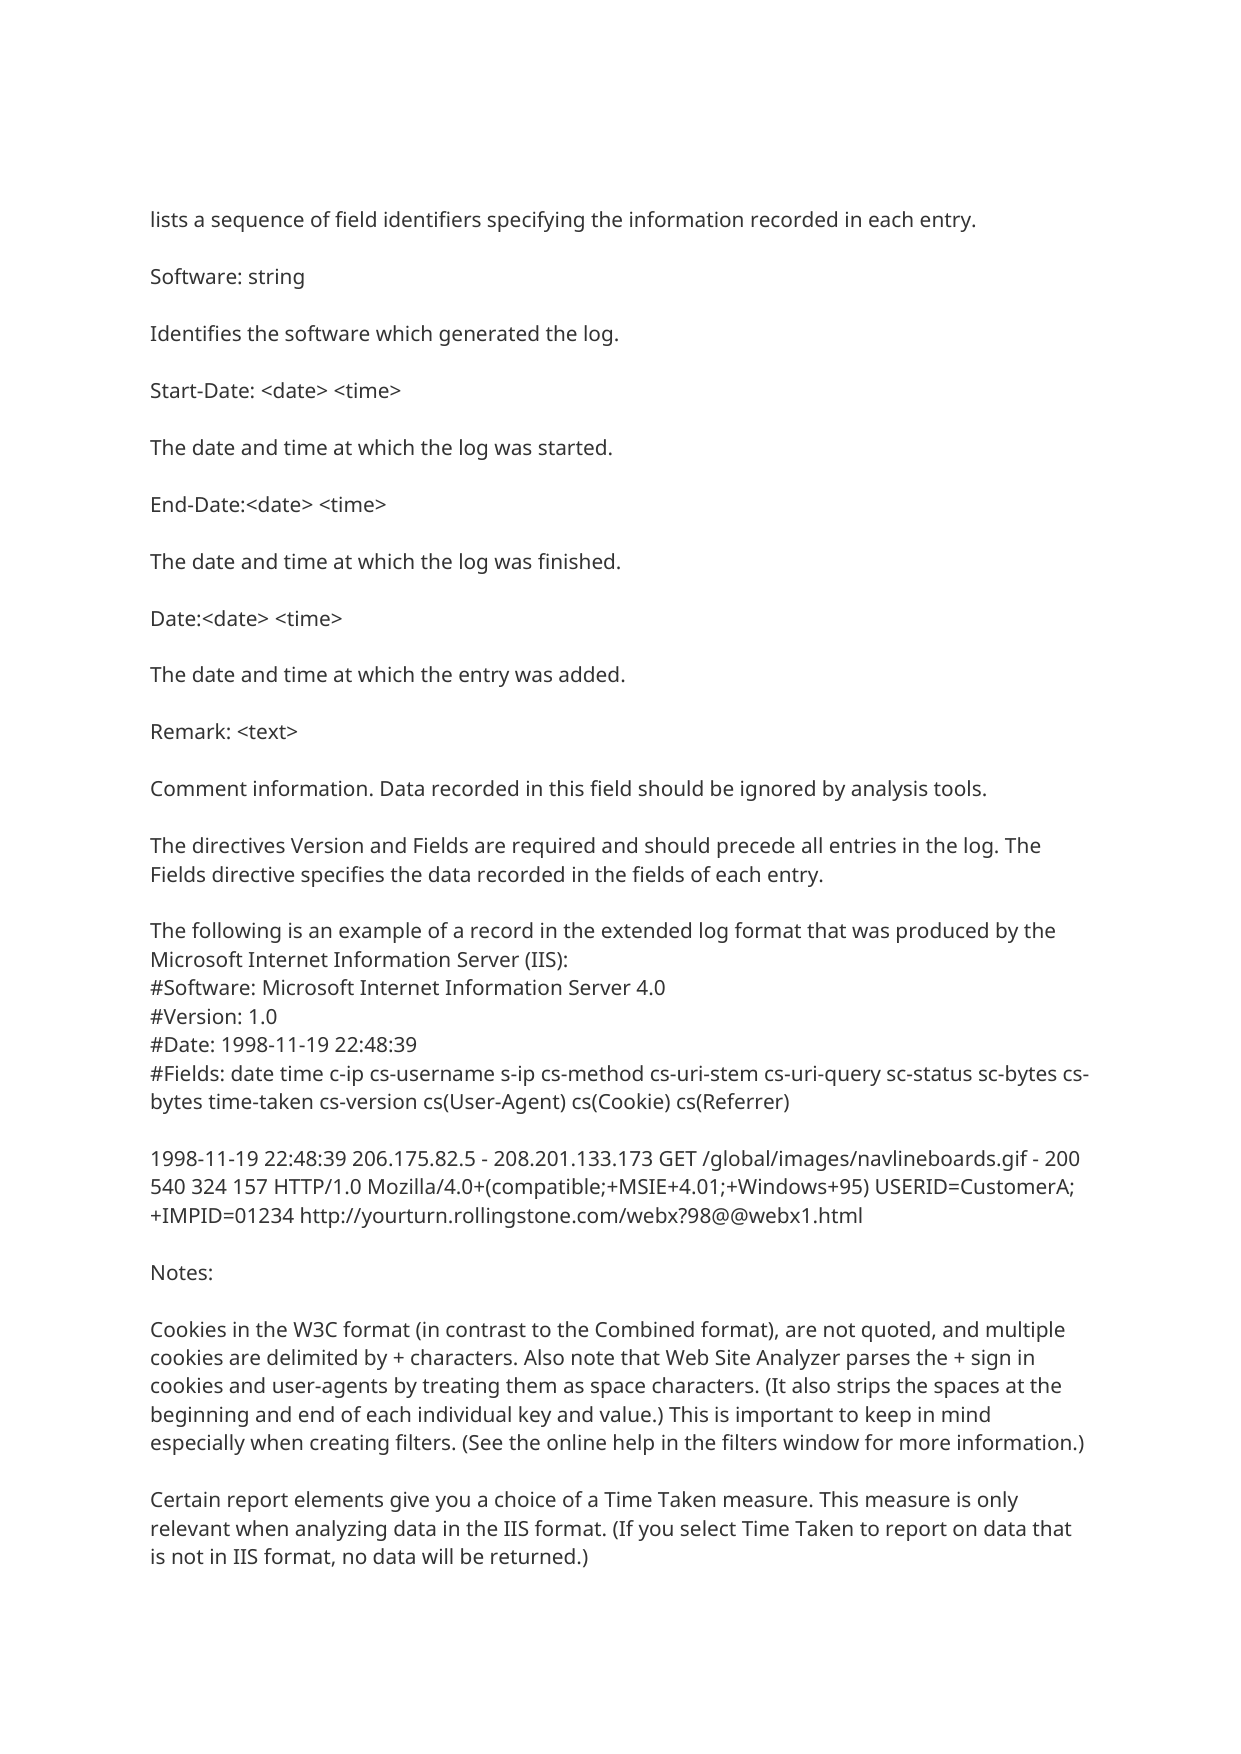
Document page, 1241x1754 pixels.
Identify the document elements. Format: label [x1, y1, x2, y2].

text [150, 177, 1090, 1599]
